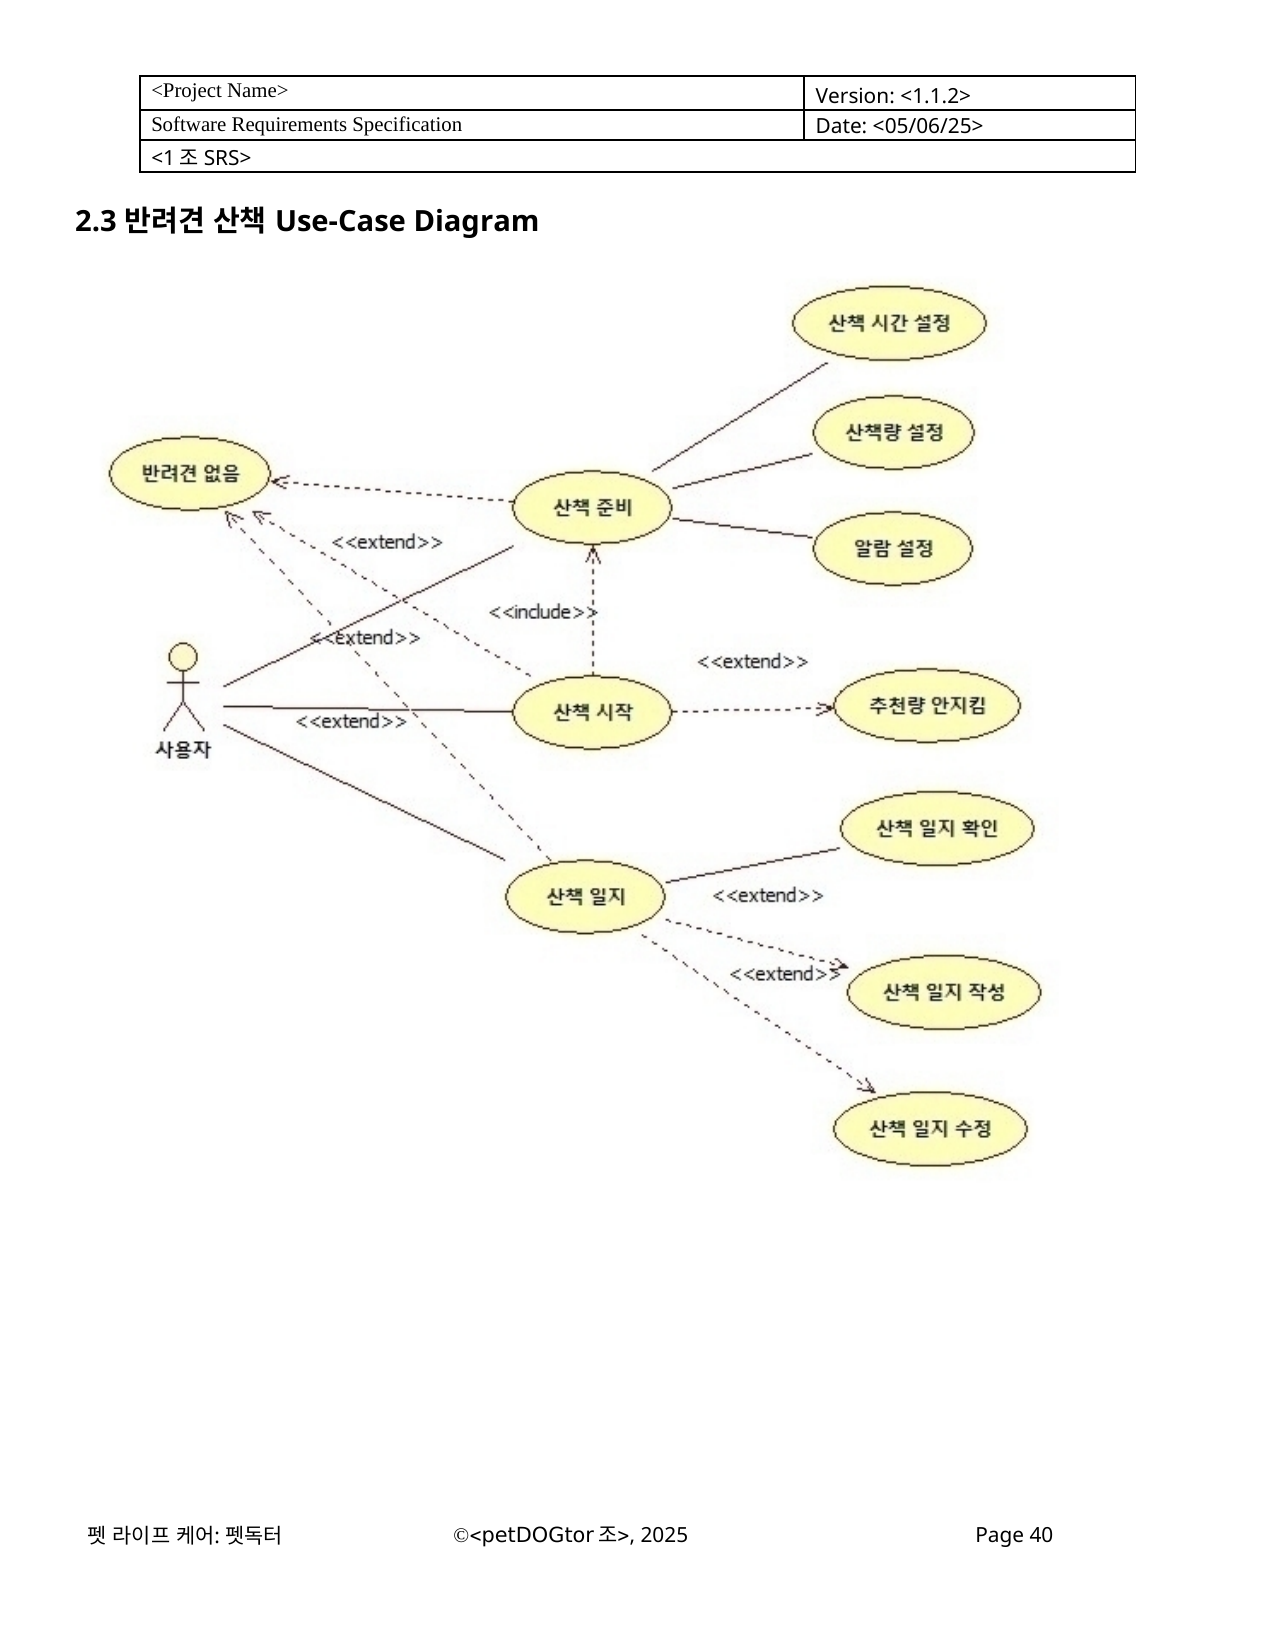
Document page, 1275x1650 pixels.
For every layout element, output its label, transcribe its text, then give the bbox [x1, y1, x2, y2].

text 2.3 반려견 산책 Use-Case Diagram [75, 198, 1200, 240]
picture [75, 252, 1075, 1201]
